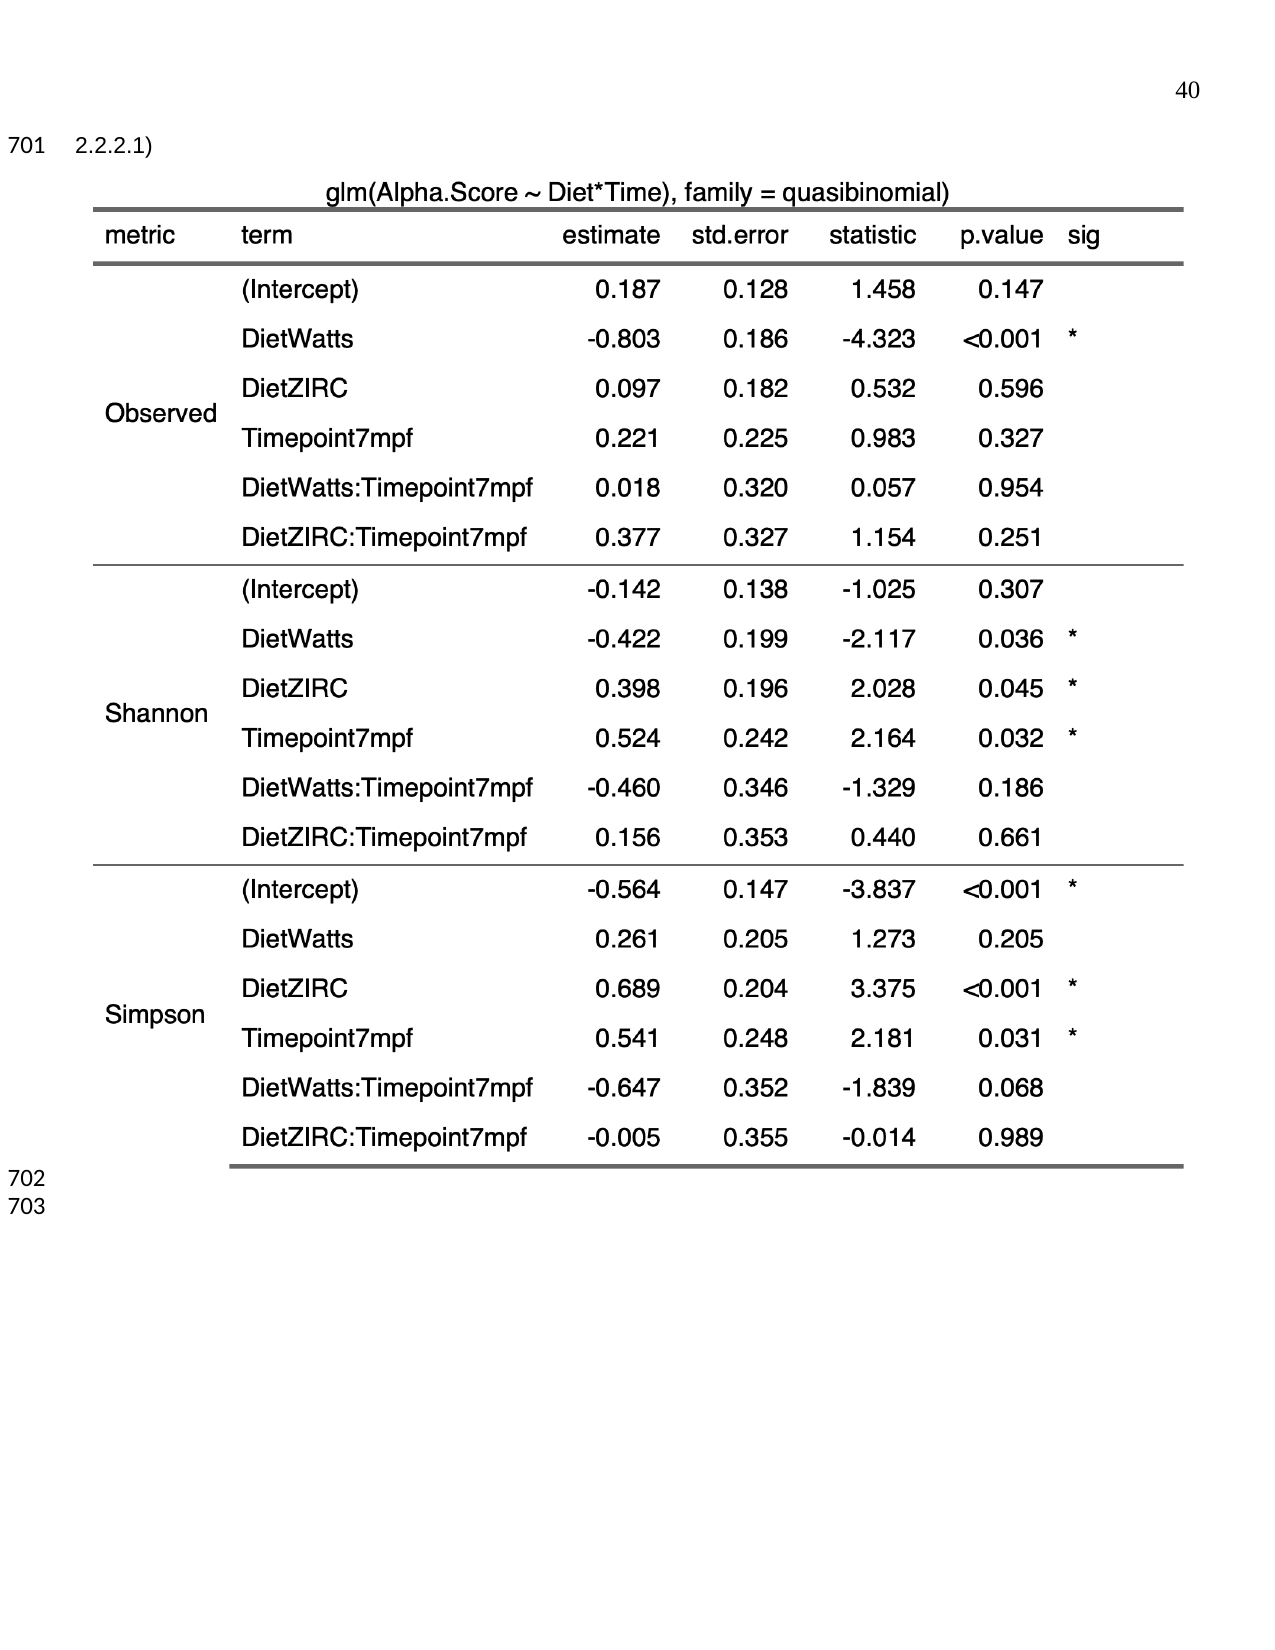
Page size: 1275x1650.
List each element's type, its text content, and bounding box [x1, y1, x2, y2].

picture [75, 163, 1200, 1186]
text 2.2.2.1) [75, 132, 1200, 163]
